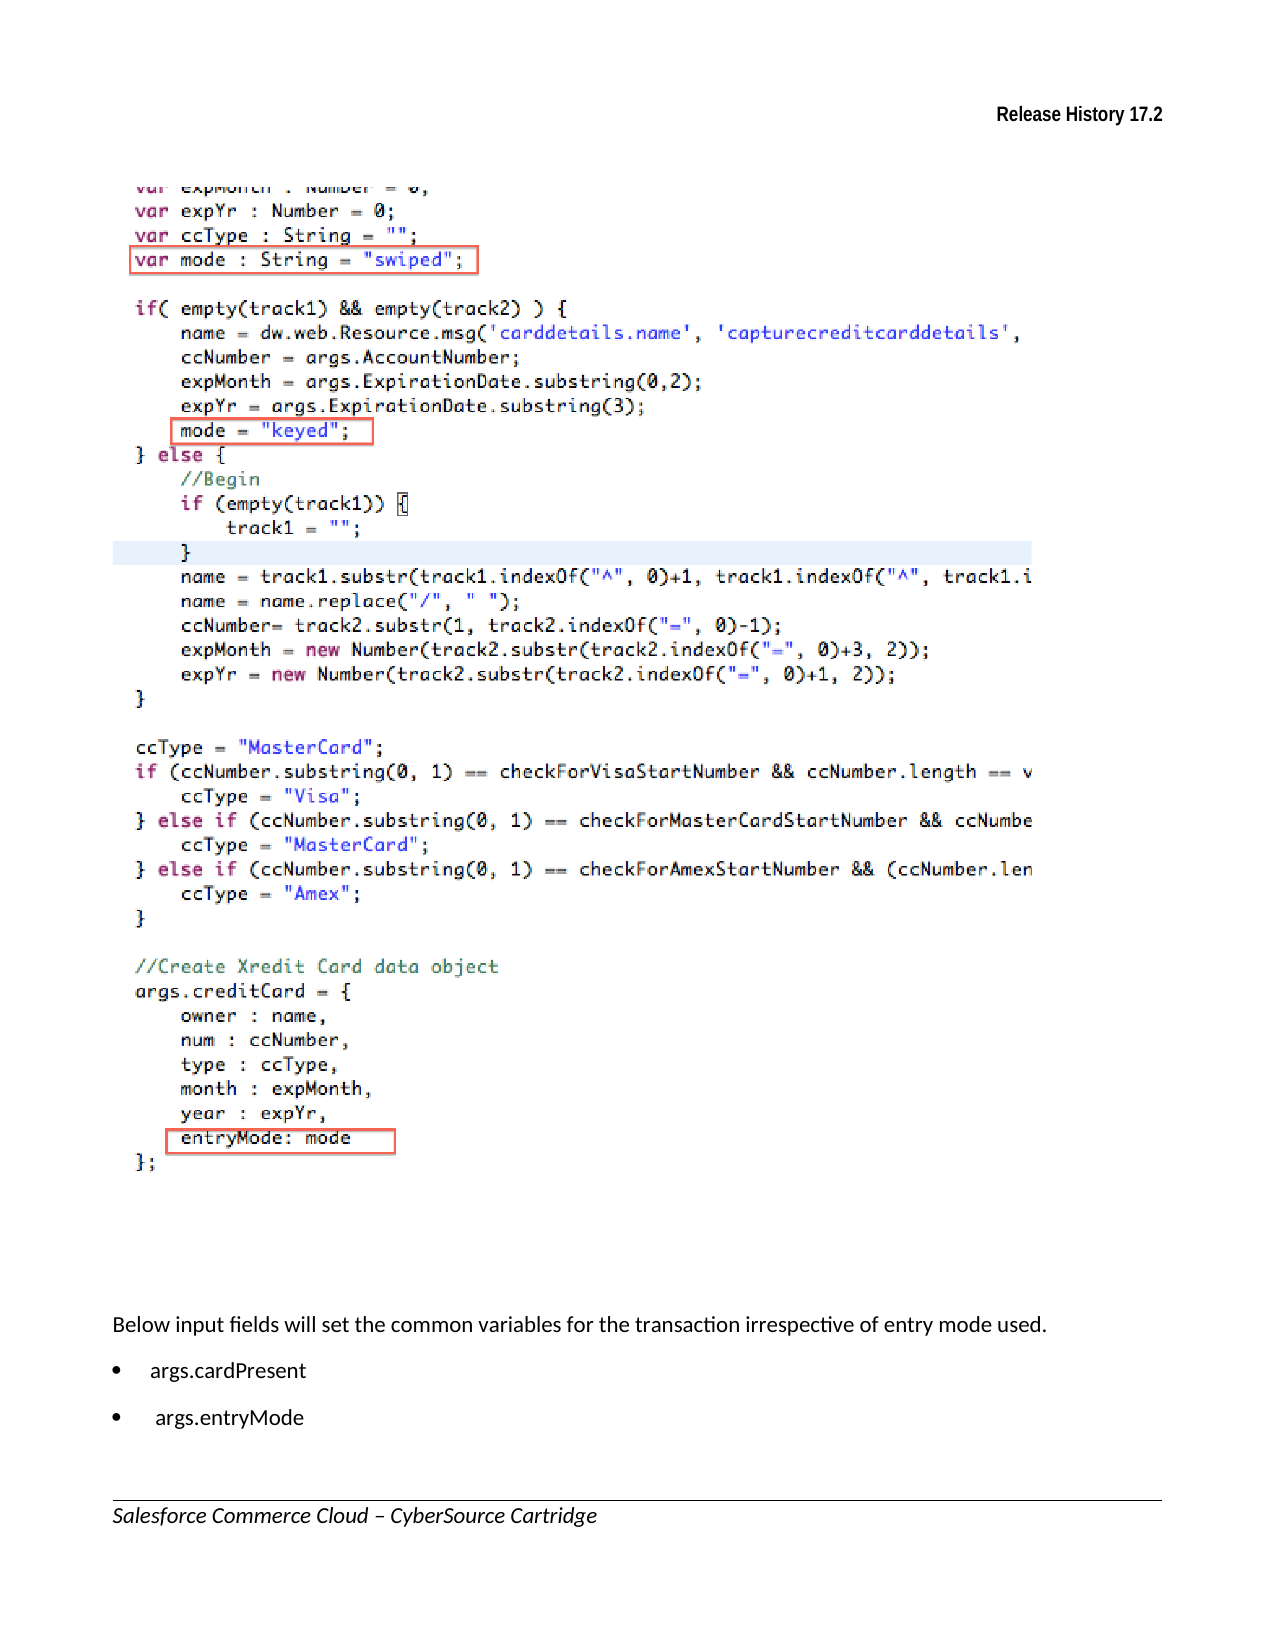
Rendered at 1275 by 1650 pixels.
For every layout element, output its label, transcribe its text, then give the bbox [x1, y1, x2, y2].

picture [112, 187, 1032, 1197]
text Below input fields will set the common variables for the transaction irrespective of entry mode used. [112, 1310, 1162, 1338]
list args.cardPresent [112, 1357, 1162, 1384]
list args.entryMode [112, 1403, 1162, 1431]
